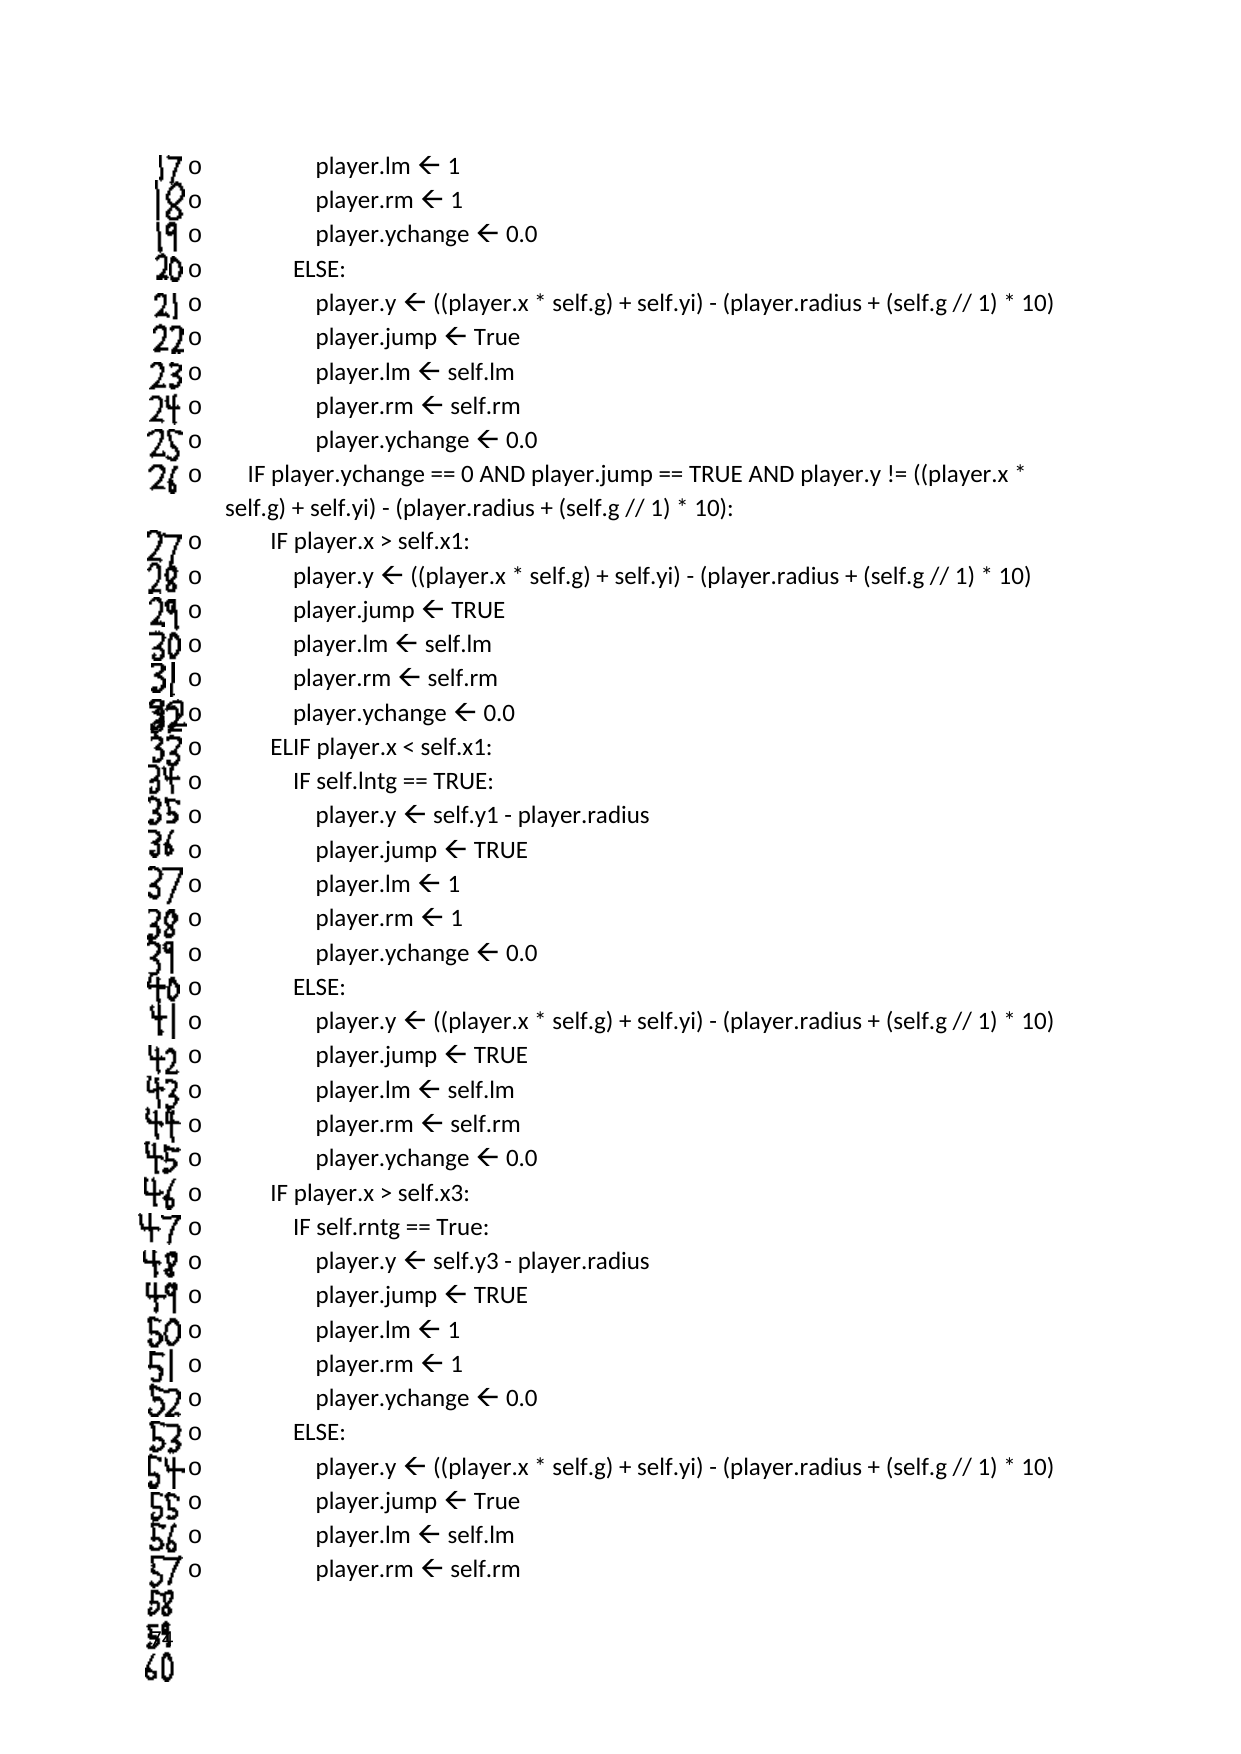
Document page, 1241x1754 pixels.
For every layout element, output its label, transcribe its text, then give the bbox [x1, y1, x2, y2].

picture [148, 1421, 185, 1489]
list player.jump TRUE [187, 594, 1090, 626]
picture [147, 909, 180, 1039]
list player.rm 1 [187, 184, 1090, 216]
picture [138, 1213, 181, 1245]
list IF self.rntg == True: [187, 1211, 1090, 1243]
picture [147, 429, 183, 494]
picture [149, 362, 182, 425]
list IF player.x > self.x1: [187, 526, 1090, 557]
list player.rm self.rm [187, 663, 1090, 694]
list player.ychange 0.0 [187, 697, 1090, 729]
list player.rm 1 [187, 1348, 1090, 1380]
picture [148, 866, 183, 906]
list player.lm self.lm [187, 628, 1090, 660]
list player.y ((player.x * self.g) + self.yi) - (player.radius + (self.g // 1) * 10) [187, 1451, 1090, 1483]
picture [148, 699, 187, 858]
list player.jump True [187, 1485, 1090, 1517]
picture [144, 1045, 181, 1210]
list player.lm self.lm [187, 356, 1090, 387]
list ELSE: [187, 971, 1090, 1003]
list player.ychange 0.0 [187, 937, 1090, 968]
picture [143, 1250, 181, 1417]
list player.lm 1 [187, 868, 1090, 900]
list ELSE: [187, 1417, 1090, 1448]
list player.jump TRUE [187, 834, 1090, 866]
list player.ychange 0.0 [187, 424, 1090, 456]
list player.rm self.rm [187, 1554, 1090, 1585]
list player.ychange 0.0 [187, 1382, 1090, 1414]
list ELIF player.x < self.x1: [187, 731, 1090, 763]
list IF player.x > self.x3: [187, 1177, 1090, 1208]
picture [170, 662, 175, 697]
list IF self.lntg == TRUE: [187, 765, 1090, 797]
picture [151, 663, 166, 693]
list player.y ((player.x * self.g) + self.yi) - (player.radius + (self.g // 1) * 10) [187, 560, 1090, 592]
list IF player.ychange == 0 AND player.jump == TRUE AND player.y != ((player.x * self.g) + self.yi) - (player.radius + (self.g // 1) * 10): [187, 458, 1090, 523]
list player.lm 1 [187, 150, 1090, 182]
picture [149, 597, 181, 661]
list player.lm self.lm [187, 1519, 1090, 1551]
picture [147, 530, 182, 594]
picture [153, 293, 184, 354]
list player.rm 1 [187, 902, 1090, 934]
list player.y ((player.x * self.g) + self.yi) - (player.radius + (self.g // 1) * 10) [187, 1005, 1090, 1037]
picture [145, 1492, 183, 1682]
list player.ychange 0.0 [187, 1142, 1090, 1174]
list player.lm 1 [187, 1314, 1090, 1346]
list player.jump True [187, 321, 1090, 353]
list player.lm self.lm [187, 1074, 1090, 1106]
list player.y ((player.x * self.g) + self.yi) - (player.radius + (self.g // 1) * 10) [187, 287, 1090, 319]
list player.ychange 0.0 [187, 218, 1090, 250]
list player.y self.y1 - player.radius [187, 800, 1090, 831]
picture [155, 155, 185, 282]
list player.jump TRUE [187, 1279, 1090, 1311]
list player.rm self.rm [187, 1108, 1090, 1140]
list ELSE: [187, 253, 1090, 284]
list player.rm self.rm [187, 390, 1090, 422]
list player.y self.y3 - player.radius [187, 1245, 1090, 1277]
list player.jump TRUE [187, 1039, 1090, 1071]
